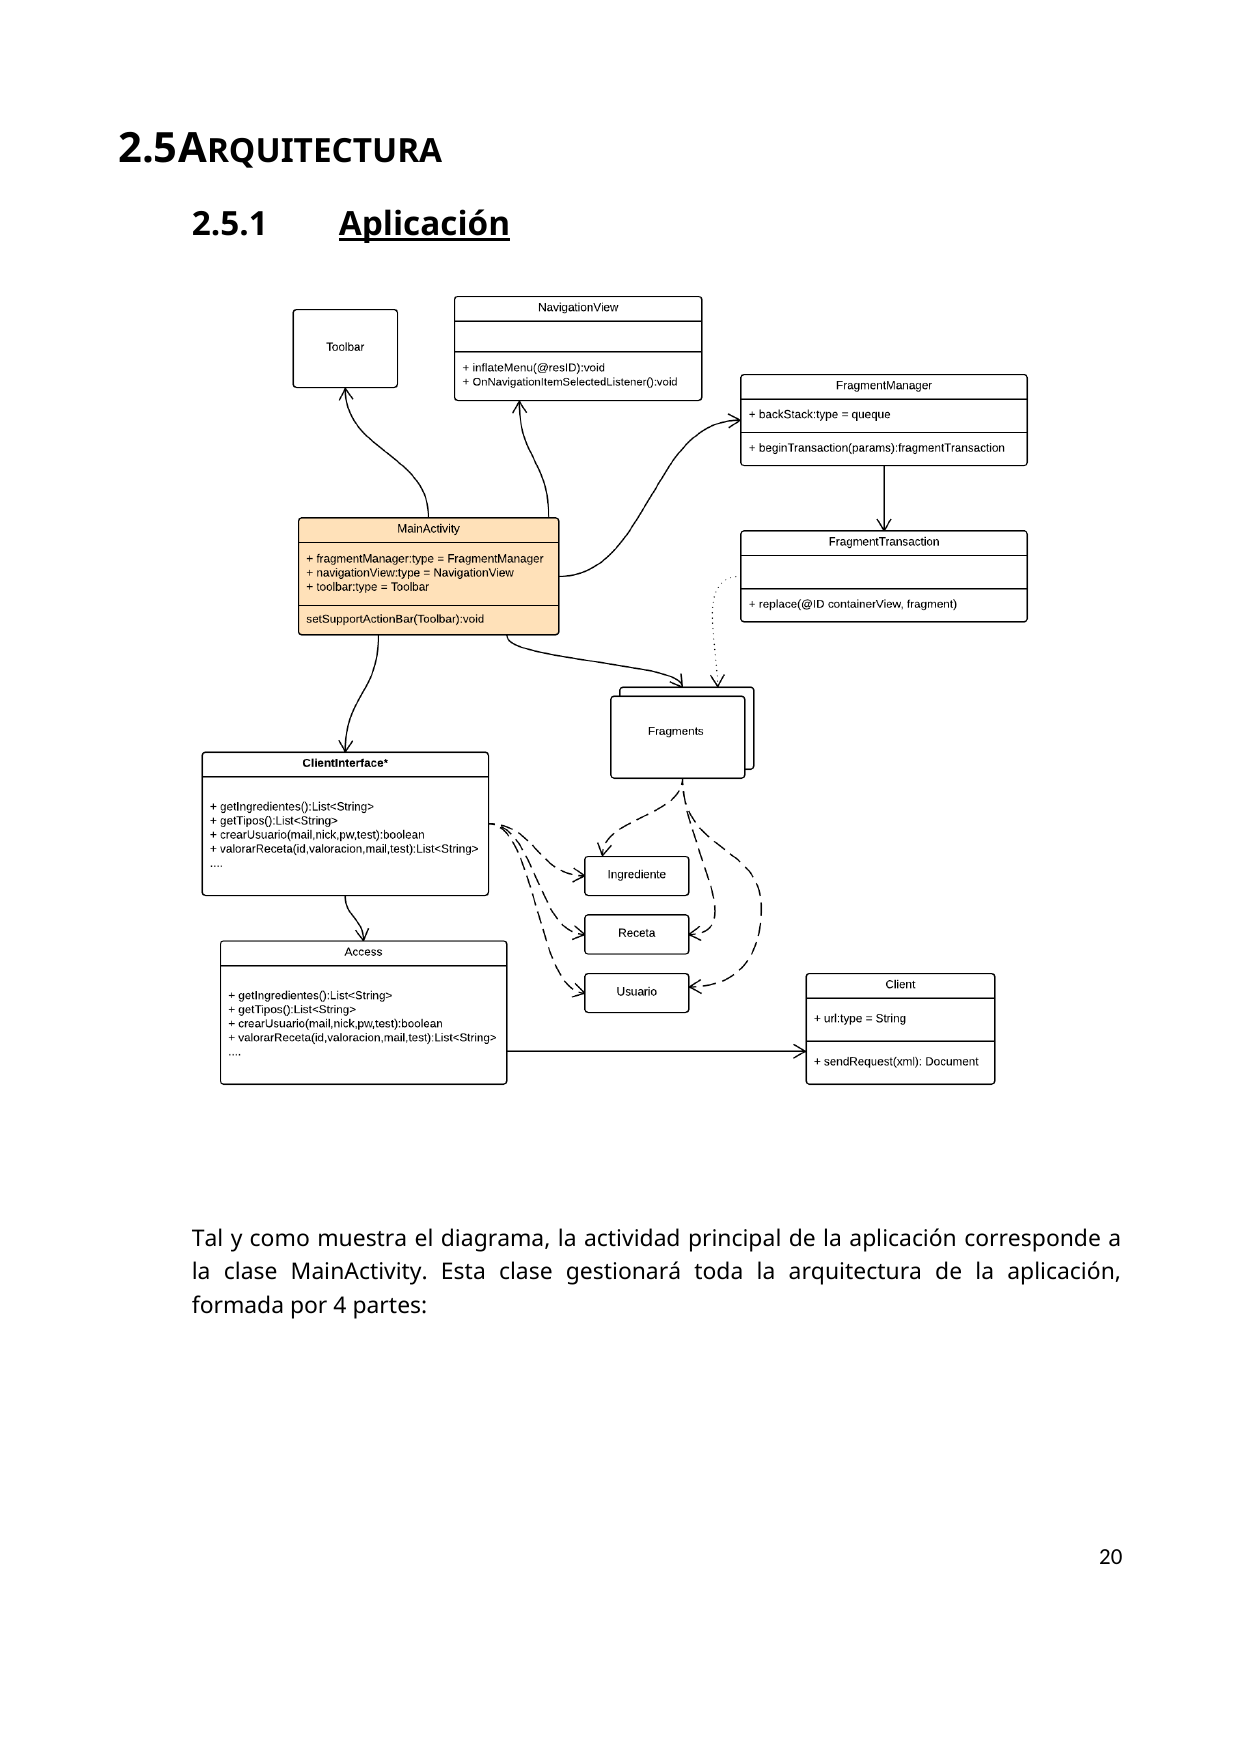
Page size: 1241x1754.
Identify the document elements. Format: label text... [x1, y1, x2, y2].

picture [181, 271, 1066, 1103]
subtitle Aplicación [192, 200, 1122, 246]
text Tal y como muestra el diagrama, la actividad principal de la aplicación corresponde a la clase MainActivity. Esta clase gestionará toda la arquitectura de la aplicación, formada por 4 partes: [192, 1222, 1122, 1320]
subtitle Arquitectura [118, 118, 1122, 175]
